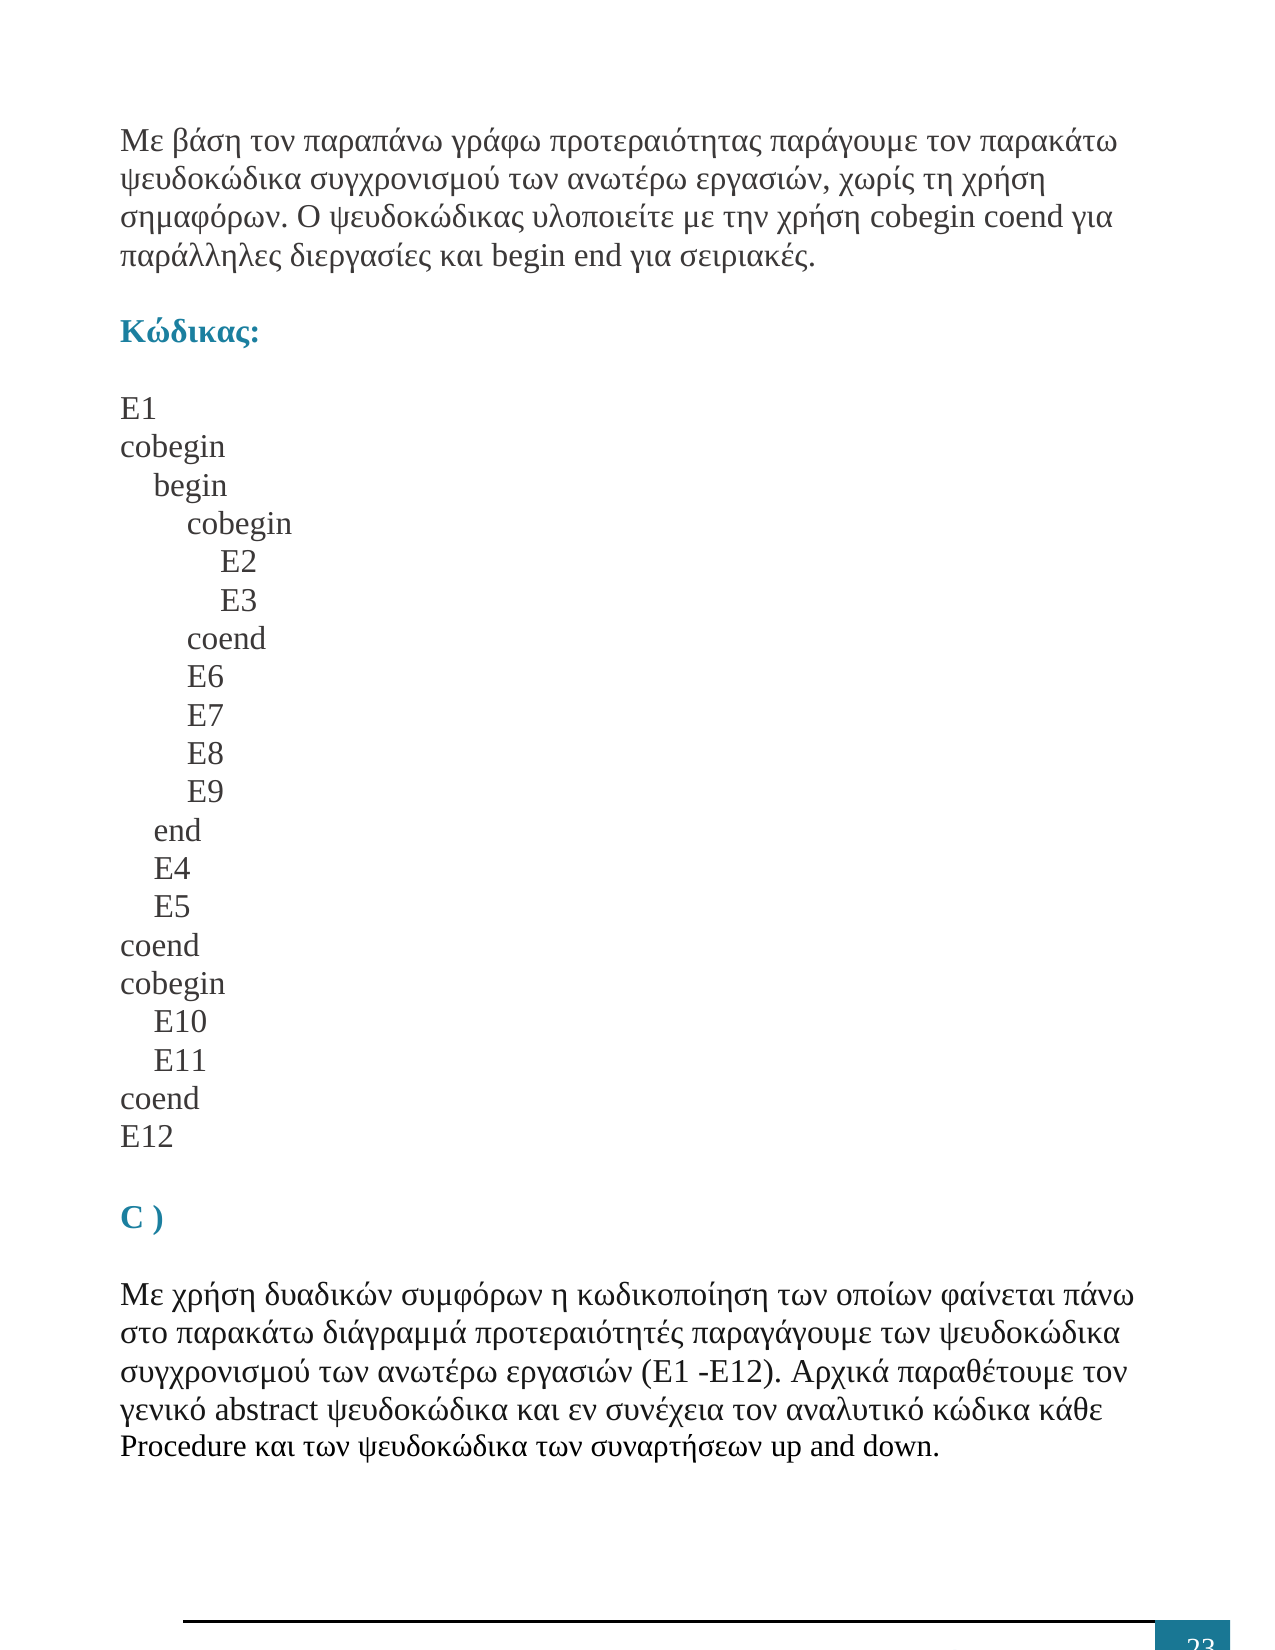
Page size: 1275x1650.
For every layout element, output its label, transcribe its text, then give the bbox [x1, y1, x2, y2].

text E3 [120, 580, 1155, 618]
text Με βάση τον παραπάνω γράφω προτεραιότητας παράγουμε τον παρακάτω ψευδοκώδικα συγχρονισμού των ανωτέρω εργασιών, χωρίς τη χρήση σημαφόρων. Ο ψευδοκώδικας υλοποιείτε με την χρήση cobegin coend για παράλληλες διεργασίες και begin end για σειριακές. [120, 120, 1155, 273]
text Με χρήση δυαδικών συμφόρων η κωδικοποίηση των οποίων φαίνεται πάνω στο παρακάτω διάγραμμά προτεραιότητές παραγάγουμε των ψευδοκώδικα συγχρονισμού των ανωτέρω εργασιών (E1 -E12). Αρχικά παραθέτουμε τον γενικό abstract ψευδοκώδικα και εν συνέχεια τον αναλυτικό κώδικα κάθε Procedure και των ψευδοκώδικα των συναρτήσεων up and down. [120, 1274, 1155, 1463]
text C ) [120, 1198, 1155, 1236]
text E10 [120, 1002, 1155, 1040]
text begin [120, 465, 1155, 503]
text E11 [120, 1040, 1155, 1078]
text Κώδικας: [120, 312, 1155, 350]
text E8 [120, 733, 1155, 772]
text E4 [120, 848, 1155, 887]
text coend [120, 925, 1155, 963]
text E2 [120, 542, 1155, 580]
text cobegin [120, 503, 1155, 542]
text E9 [120, 772, 1155, 810]
text E6 [120, 657, 1155, 695]
text end [120, 810, 1155, 848]
text E5 [120, 887, 1155, 925]
text cobegin [120, 427, 1155, 465]
text Ε1 [120, 388, 1155, 427]
text coend [120, 1078, 1155, 1117]
text coend [120, 618, 1155, 657]
text cobegin [120, 963, 1155, 1002]
text Ε12 [120, 1117, 1155, 1155]
text E7 [120, 695, 1155, 733]
